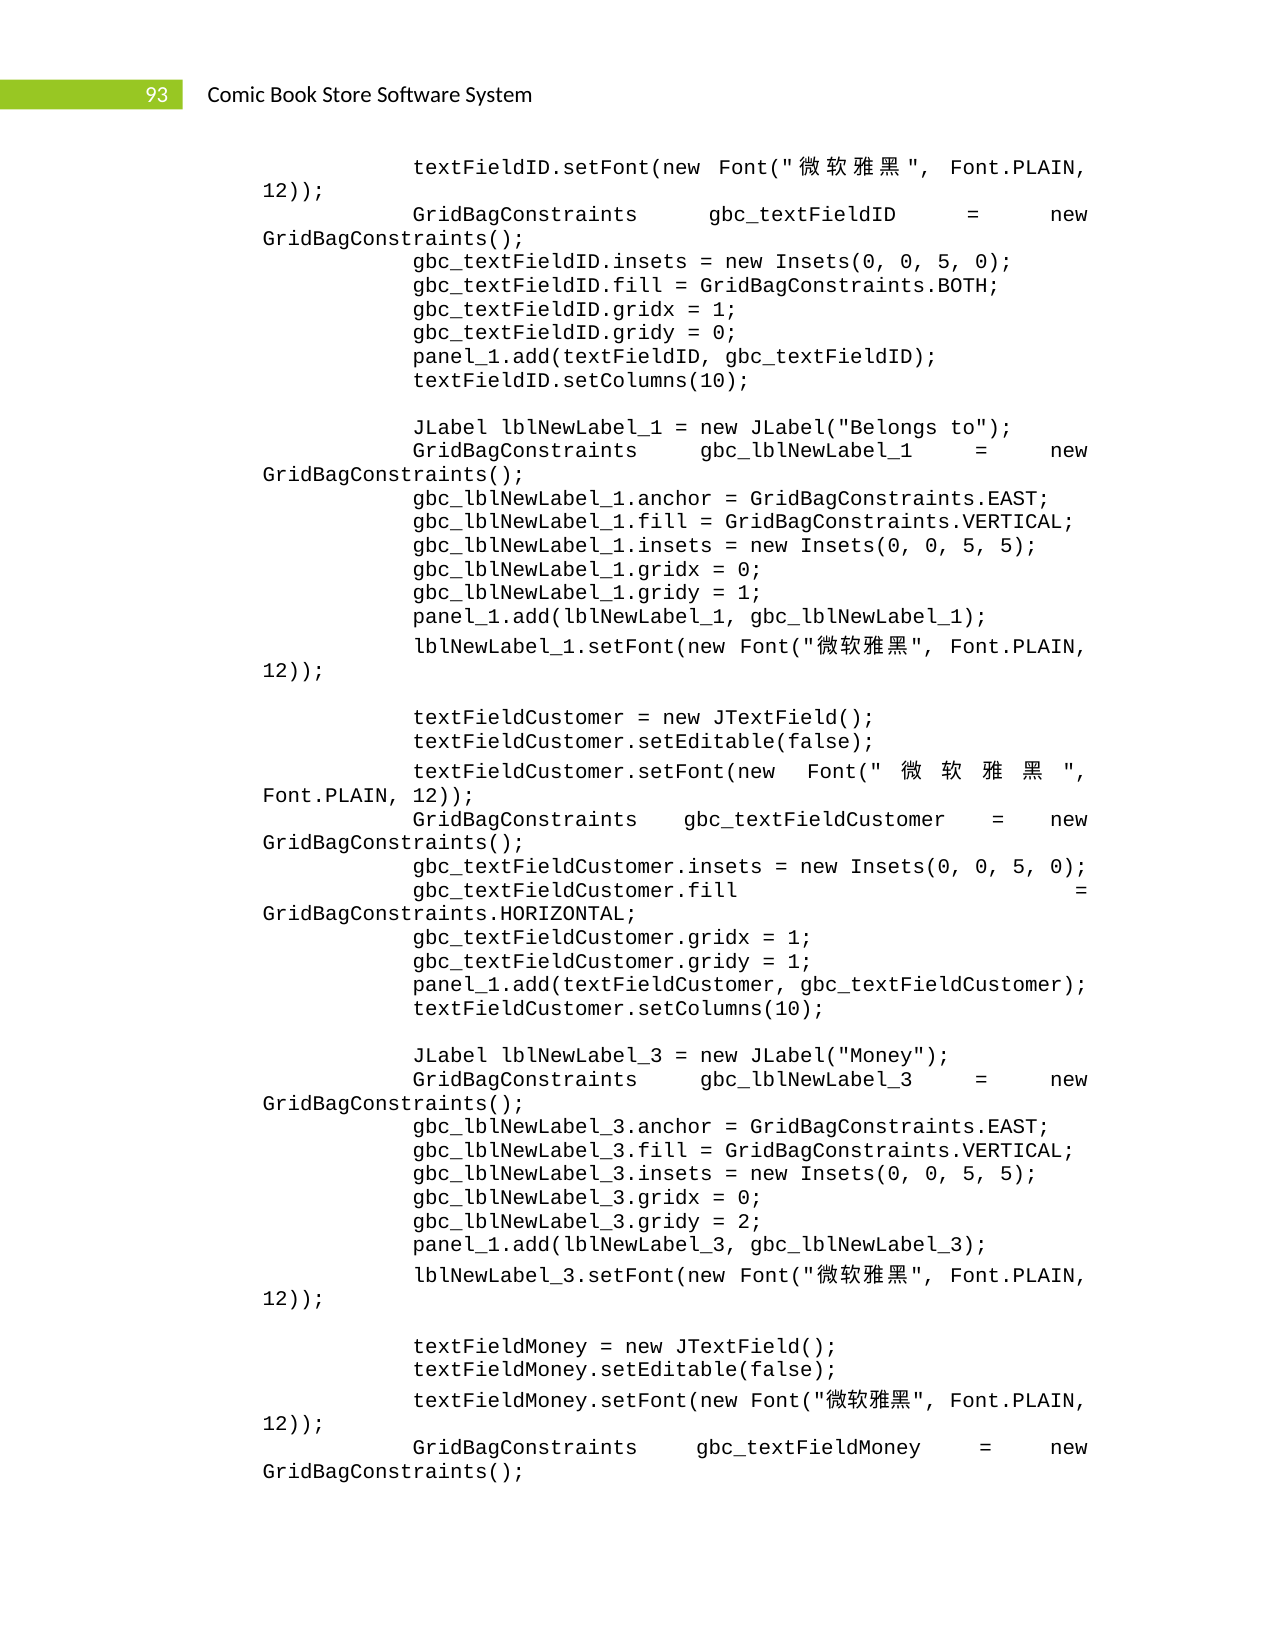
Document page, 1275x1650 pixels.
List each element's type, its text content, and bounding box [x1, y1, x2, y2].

list textFieldCustomer = new JTextField(); [262, 707, 1087, 731]
list gbc_lblNewLabel_3.insets = new Insets(0, 0, 5, 5); [262, 1163, 1087, 1187]
list gbc_lblNewLabel_1.fill = GridBagConstraints.VERTICAL; [262, 511, 1087, 535]
list gbc_textFieldID.gridx = 1; [262, 299, 1087, 322]
list GridBagConstraints gbc_lblNewLabel_3 = new GridBagConstraints(); [262, 1069, 1087, 1116]
list textFieldCustomer.setColumns(10); [262, 998, 1087, 1022]
list gbc_lblNewLabel_3.fill = GridBagConstraints.VERTICAL; [262, 1140, 1087, 1163]
list gbc_textFieldCustomer.insets = new Insets(0, 0, 5, 0); [262, 856, 1087, 880]
list GridBagConstraints gbc_textFieldID = new GridBagConstraints(); [262, 204, 1087, 251]
list textFieldID.setColumns(10); [262, 369, 1087, 393]
list textFieldMoney = new JTextField(); [262, 1336, 1087, 1359]
list lblNewLabel_1.setFont(new Font("微软雅黑", Font.PLAIN, 12)); [262, 630, 1087, 684]
list textFieldCustomer.setFont(new Font("微软雅黑", Font.PLAIN, 12)); [262, 755, 1087, 809]
list GridBagConstraints gbc_textFieldMoney = new GridBagConstraints(); [262, 1437, 1087, 1484]
list JLabel lblNewLabel_1 = new JLabel("Belongs to"); [262, 417, 1087, 441]
list GridBagConstraints gbc_textFieldCustomer = new GridBagConstraints(); [262, 809, 1087, 856]
list gbc_textFieldID.insets = new Insets(0, 0, 5, 0); [262, 251, 1087, 275]
list gbc_lblNewLabel_3.gridy = 2; [262, 1211, 1087, 1234]
list gbc_lblNewLabel_1.gridy = 1; [262, 582, 1087, 606]
list panel_1.add(lblNewLabel_3, gbc_lblNewLabel_3); [262, 1234, 1087, 1258]
list gbc_textFieldCustomer.gridy = 1; [262, 951, 1087, 974]
list panel_1.add(lblNewLabel_1, gbc_lblNewLabel_1); [262, 606, 1087, 630]
list textFieldID.setFont(new Font("微软雅黑", Font.PLAIN, 12)); [262, 150, 1087, 204]
list GridBagConstraints gbc_lblNewLabel_1 = new GridBagConstraints(); [262, 441, 1087, 488]
list gbc_textFieldCustomer.gridx = 1; [262, 927, 1087, 951]
list gbc_textFieldID.fill = GridBagConstraints.BOTH; [262, 275, 1087, 299]
list textFieldMoney.setEditable(false); [262, 1359, 1087, 1383]
list gbc_lblNewLabel_3.gridx = 0; [262, 1187, 1087, 1211]
list panel_1.add(textFieldID, gbc_textFieldID); [262, 346, 1087, 369]
list gbc_lblNewLabel_1.insets = new Insets(0, 0, 5, 5); [262, 535, 1087, 559]
list gbc_textFieldID.gridy = 0; [262, 322, 1087, 346]
list textFieldMoney.setFont(new Font("微软雅黑", Font.PLAIN, 12)); [262, 1383, 1087, 1437]
list gbc_lblNewLabel_3.anchor = GridBagConstraints.EAST; [262, 1116, 1087, 1140]
list lblNewLabel_3.setFont(new Font("微软雅黑", Font.PLAIN, 12)); [262, 1258, 1087, 1312]
list gbc_lblNewLabel_1.gridx = 0; [262, 559, 1087, 582]
list textFieldCustomer.setEditable(false); [262, 731, 1087, 755]
list JLabel lblNewLabel_3 = new JLabel("Money"); [262, 1045, 1087, 1069]
list panel_1.add(textFieldCustomer, gbc_textFieldCustomer); [262, 974, 1087, 998]
list gbc_textFieldCustomer.fill = GridBagConstraints.HORIZONTAL; [262, 880, 1087, 927]
list gbc_lblNewLabel_1.anchor = GridBagConstraints.EAST; [262, 488, 1087, 511]
